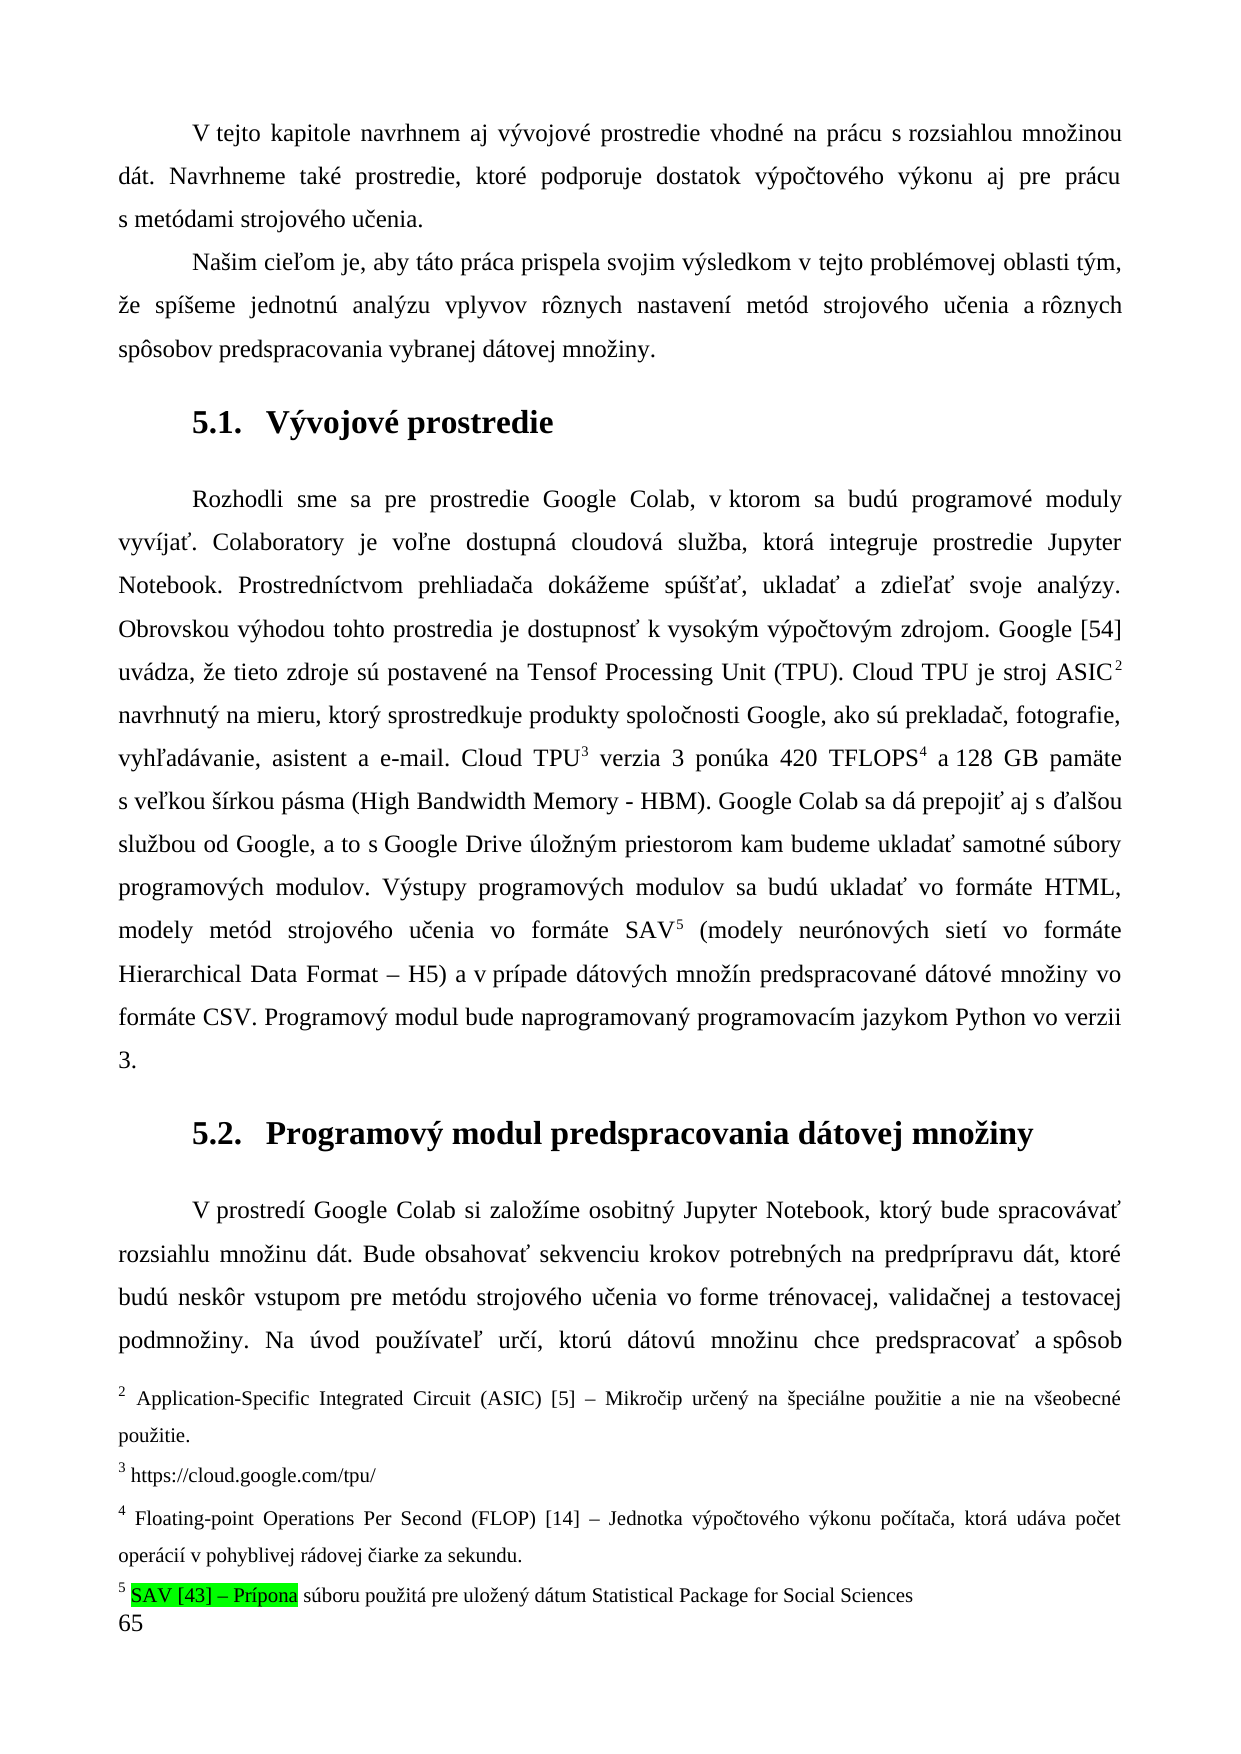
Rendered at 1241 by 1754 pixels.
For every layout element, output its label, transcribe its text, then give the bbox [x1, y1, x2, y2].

text V tejto kapitole navrhnem aj vývojové prostredie vhodné na prácu s rozsiahlou množinou dát. Navrhneme také prostredie, ktoré podporuje dostatok výpočtového výkonu aj pre prácu s metódami strojového učenia. [118, 118, 1122, 233]
subtitle Programový modul predspracovania dátovej množiny [192, 1113, 1122, 1151]
subtitle Vývojové prostredie [192, 402, 1122, 440]
text Rozhodli sme sa pre prostredie Google Colab, v ktorom sa budú programové moduly vyvíjať. Colaboratory je voľne dostupná cloudová služba, ktorá integruje prostredie Jupyter Notebook. Prostredníctvom prehliadača dokážeme spúšťať, ukladať a zdieľať svoje analýzy. Obrovskou výhodou tohto prostredia je dostupnosť k vysokým výpočtovým zdrojom. Google [54] uvádza, že tieto zdroje sú postavené na Tensof Processing Unit (TPU). Cloud TPU je stroj ASIC navrhnutý na mieru, ktorý sprostredkuje produkty spoločnosti Google, ako sú prekladač, fotografie, vyhľadávanie, asistent a e-mail. Cloud TPU verzia 3 ponúka 420 TFLOPS a 128 GB pamäte s veľkou šírkou pásma (High Bandwidth Memory - HBM). Google Colab sa dá prepojiť aj s ďalšou službou od Google, a to s Google Drive úložným priestorom kam budeme ukladať samotné súbory programových modulov. Výstupy programových modulov sa budú ukladať vo formáte HTML, modely metód strojového učenia vo formáte SAV (modely neurónových sietí vo formáte Hierarchical Data Format – H5) a v prípade dátových množín predspracované dátové množiny vo formáte CSV. Programový modul bude naprogramovaný programovacím jazykom Python vo verzii 3. [118, 484, 1122, 1074]
text Našim cieľom je, aby táto práca prispela svojim výsledkom v tejto problémovej oblasti tým, že spíšeme jednotnú analýzu vplyvov rôznych nastavení metód strojového učenia a rôznych spôsobov predspracovania vybranej dátovej množiny. [118, 247, 1122, 362]
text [118, 1196, 1122, 1354]
